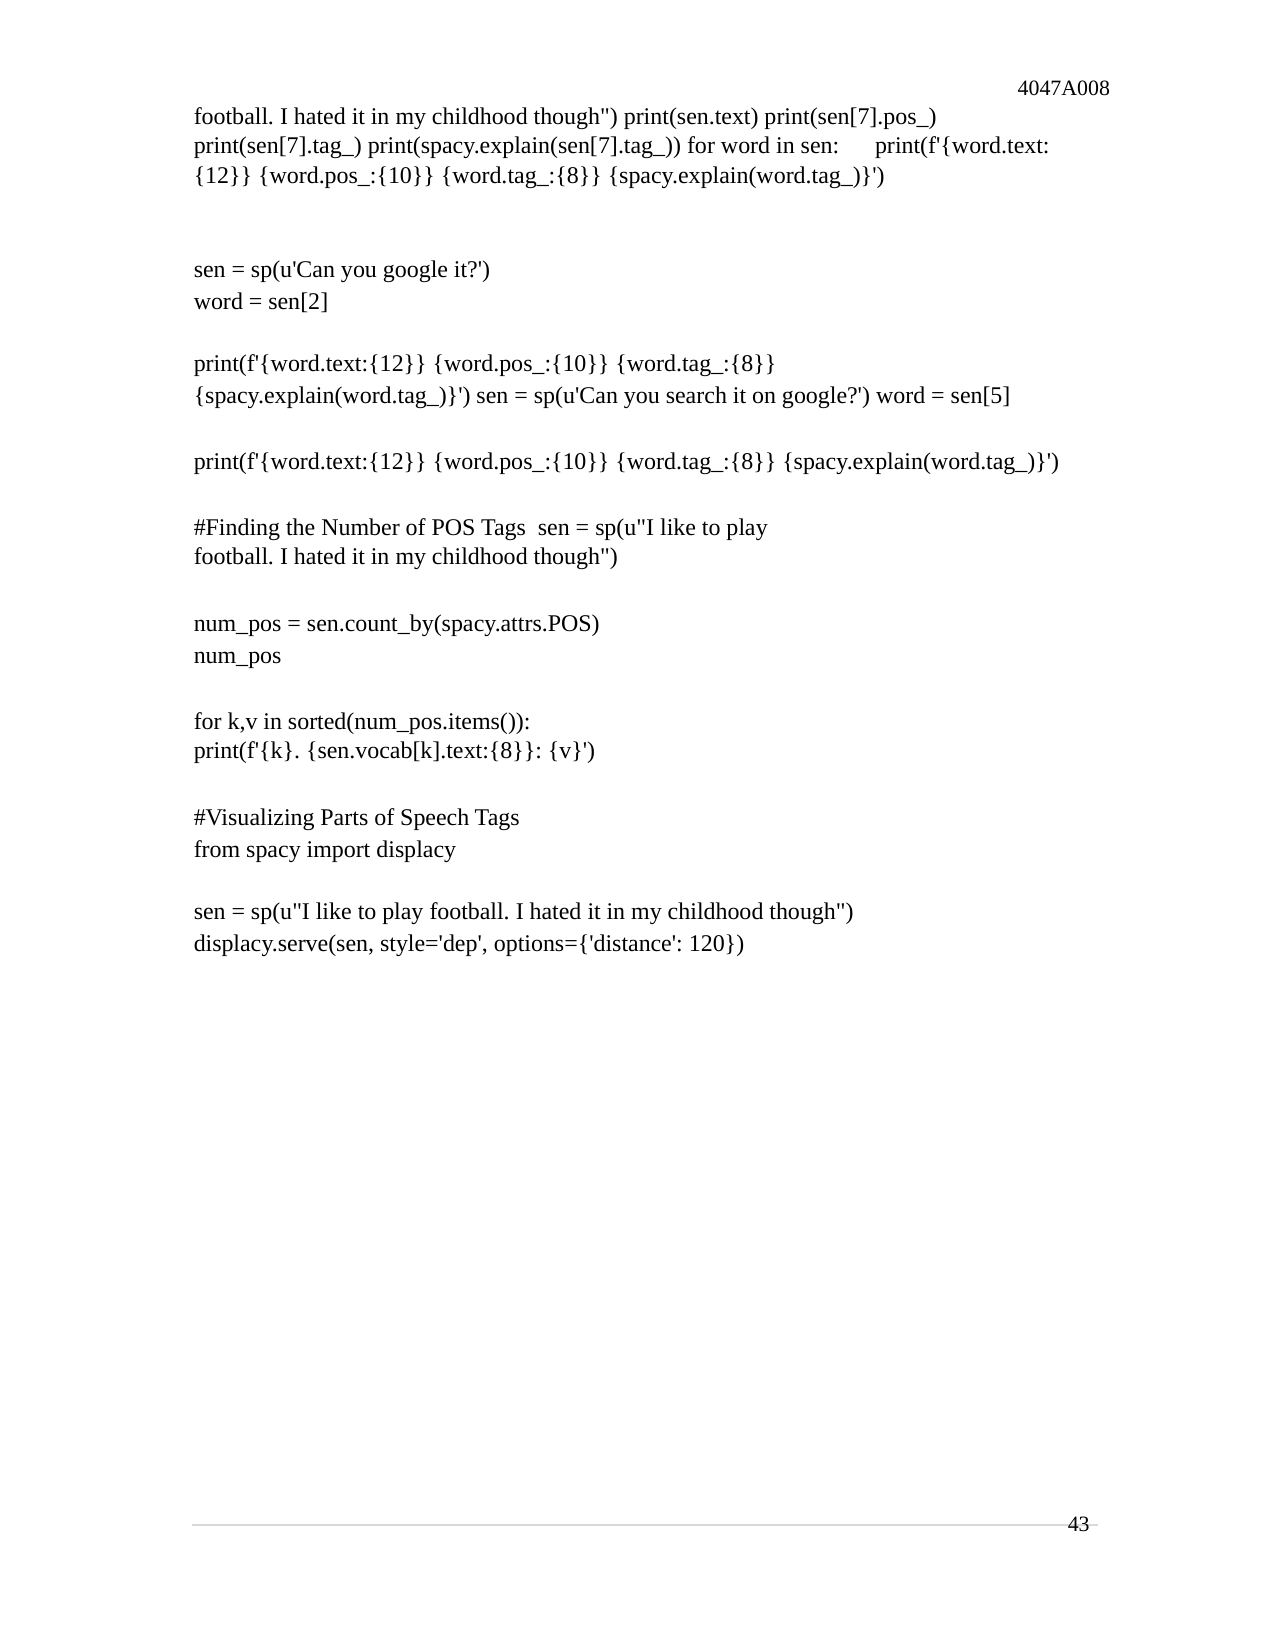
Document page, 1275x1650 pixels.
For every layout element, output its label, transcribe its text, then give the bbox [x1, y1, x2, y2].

text num_pos = sen.count_by(spacy.attrs.POS) [193, 609, 1096, 636]
text displacy.serve(sen, style='dep', options={'distance': 120}) [193, 929, 1096, 957]
text #Finding the Number of POS Tags sen = sp(u"I like to play football. I hated it in my childhood though") [193, 513, 854, 570]
text num_pos [193, 641, 1096, 668]
text #Visualizing Parts of Speech Tags [193, 803, 1096, 830]
text word = sen[2] [193, 287, 1096, 314]
text football. I hated it in my childhood though") print(sen.text) print(sen[7].pos_) print(sen[7].tag_) print(spacy.explain(sen[7].tag_)) for word in sen: print(f'{word.text:{12}} {word.pos_:{10}} {word.tag_:{8}} {spacy.explain(word.tag_)}') [193, 102, 1084, 188]
text for k,v in sorted(num_pos.items()): print(f'{k}. {sen.vocab[k].text:{8}}: {v}') [193, 707, 650, 764]
text from spacy import displacy [193, 835, 1096, 863]
text sen = sp(u"I like to play football. I hated it in my childhood though") [193, 897, 1096, 924]
text sen = sp(u'Can you google it?') [193, 254, 1096, 282]
text {spacy.explain(word.tag_)}') sen = sp(u'Can you search it on google?') word = sen[5] [193, 381, 1096, 408]
text print(f'{word.text:{12}} {word.pos_:{10}} {word.tag_:{8}} [193, 349, 1096, 376]
text print(f'{word.text:{12}} {word.pos_:{10}} {word.tag_:{8}} {spacy.explain(word.tag_)}') [193, 447, 1096, 475]
